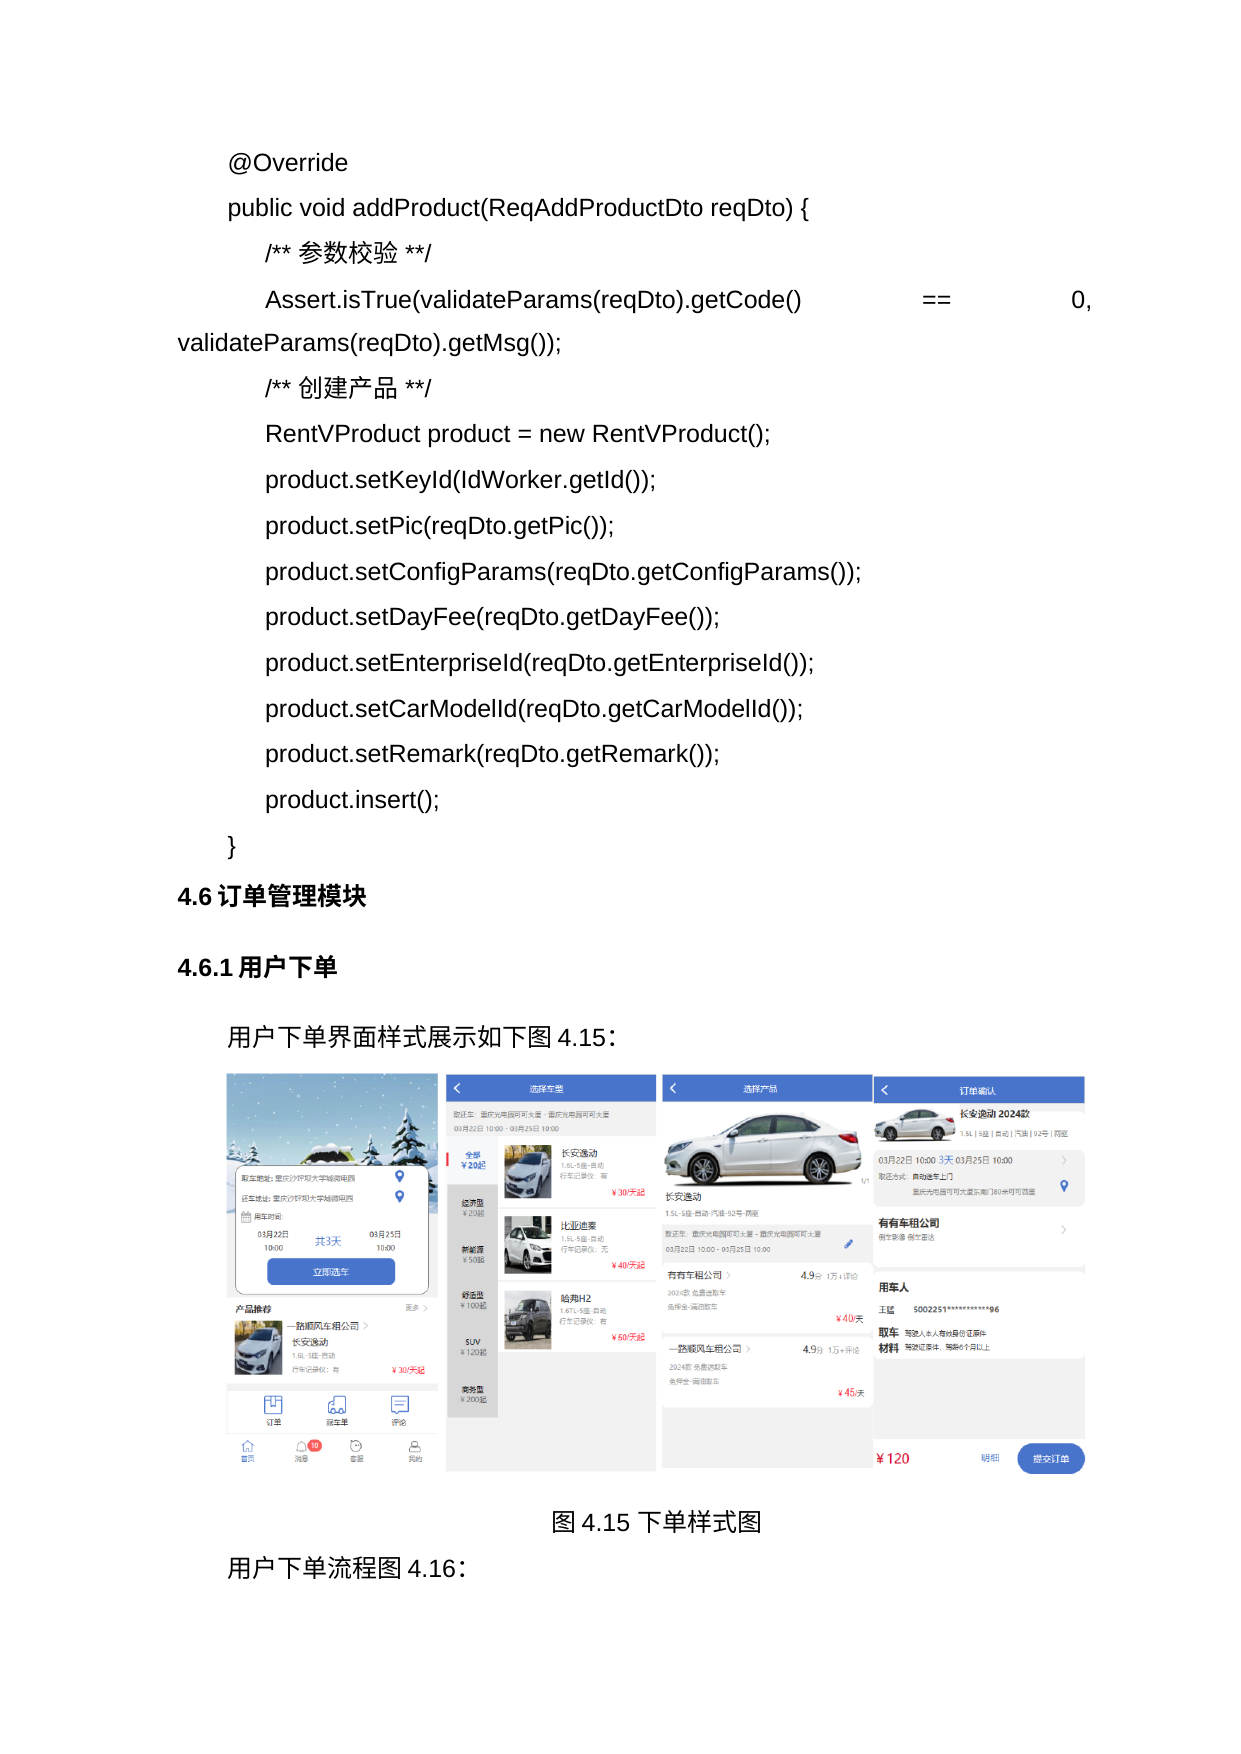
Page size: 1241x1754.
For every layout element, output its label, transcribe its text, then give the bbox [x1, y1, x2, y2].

text product.setEnterpriseId(reqDto.getEnterpriseId()); [177, 648, 1093, 677]
text product.setCarModelId(reqDto.getCarModelId()); [177, 694, 1093, 722]
text product.insert(); [177, 785, 1093, 814]
text 图4.15 下单样式图 [177, 1508, 1093, 1537]
text RentVProduct product = new RentVProduct(); [177, 419, 1093, 448]
text @Override [177, 148, 1093, 176]
text product.setConfigParams(reqDto.getConfigParams()); [177, 557, 1093, 585]
text 用户下单界面样式展示如下图4.15： [177, 1023, 1093, 1051]
picture [221, 1068, 1090, 1492]
text product.setKeyId(IdWorker.getId()); [177, 465, 1093, 494]
text /** 参数校验 **/ [177, 239, 1093, 268]
subtitle 4.6.1用户下单 [177, 952, 1093, 981]
text product.setPic(reqDto.getPic()); [177, 511, 1093, 539]
text public void addProduct(ReqAddProductDto reqDto) { [177, 193, 1093, 222]
text } [177, 831, 1093, 860]
text product.setRemark(reqDto.getRemark()); [177, 739, 1093, 768]
text 用户下单流程图4.16： [177, 1554, 1093, 1583]
text 4.6订单管理模块 [177, 882, 1093, 911]
text /** 创建产品 **/ [177, 374, 1093, 402]
text product.setDayFee(reqDto.getDayFee()); [177, 602, 1093, 631]
text Assert.isTrue(validateParams(reqDto).getCode() == 0, validateParams(reqDto).getMsg()); [177, 285, 1093, 357]
